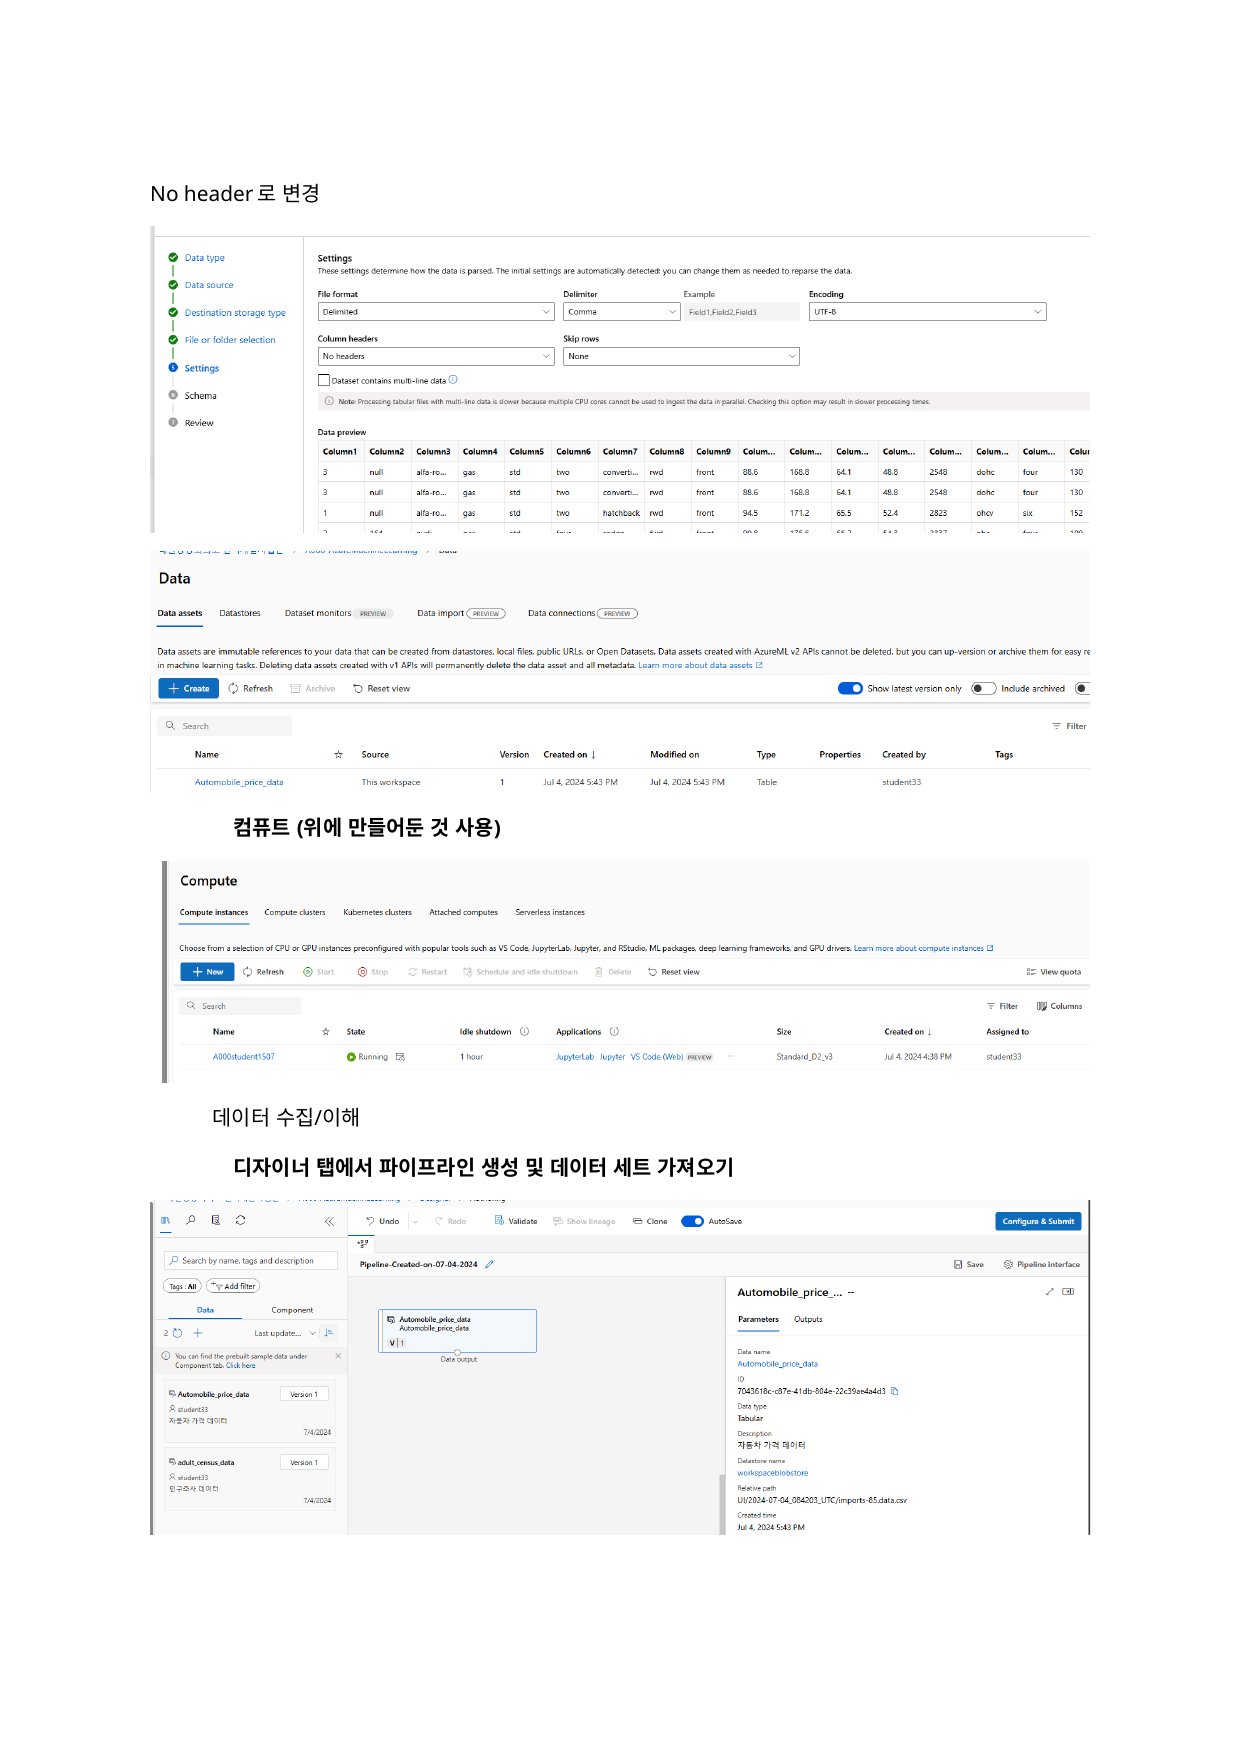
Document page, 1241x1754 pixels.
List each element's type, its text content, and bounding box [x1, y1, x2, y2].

subtitle 디자이너 탭에서 파이프라인 생성 및 데이터 세트 가져오기 [233, 1151, 1090, 1181]
text No header로 변경 [150, 177, 1090, 207]
picture [150, 861, 1091, 1083]
picture [150, 551, 1091, 793]
picture [150, 226, 1091, 533]
subtitle 데이터 수집/이해 [212, 1102, 1090, 1132]
picture [150, 1200, 1091, 1535]
subtitle 컴퓨트 (위에 만들어둔 것 사용) [233, 812, 1090, 842]
